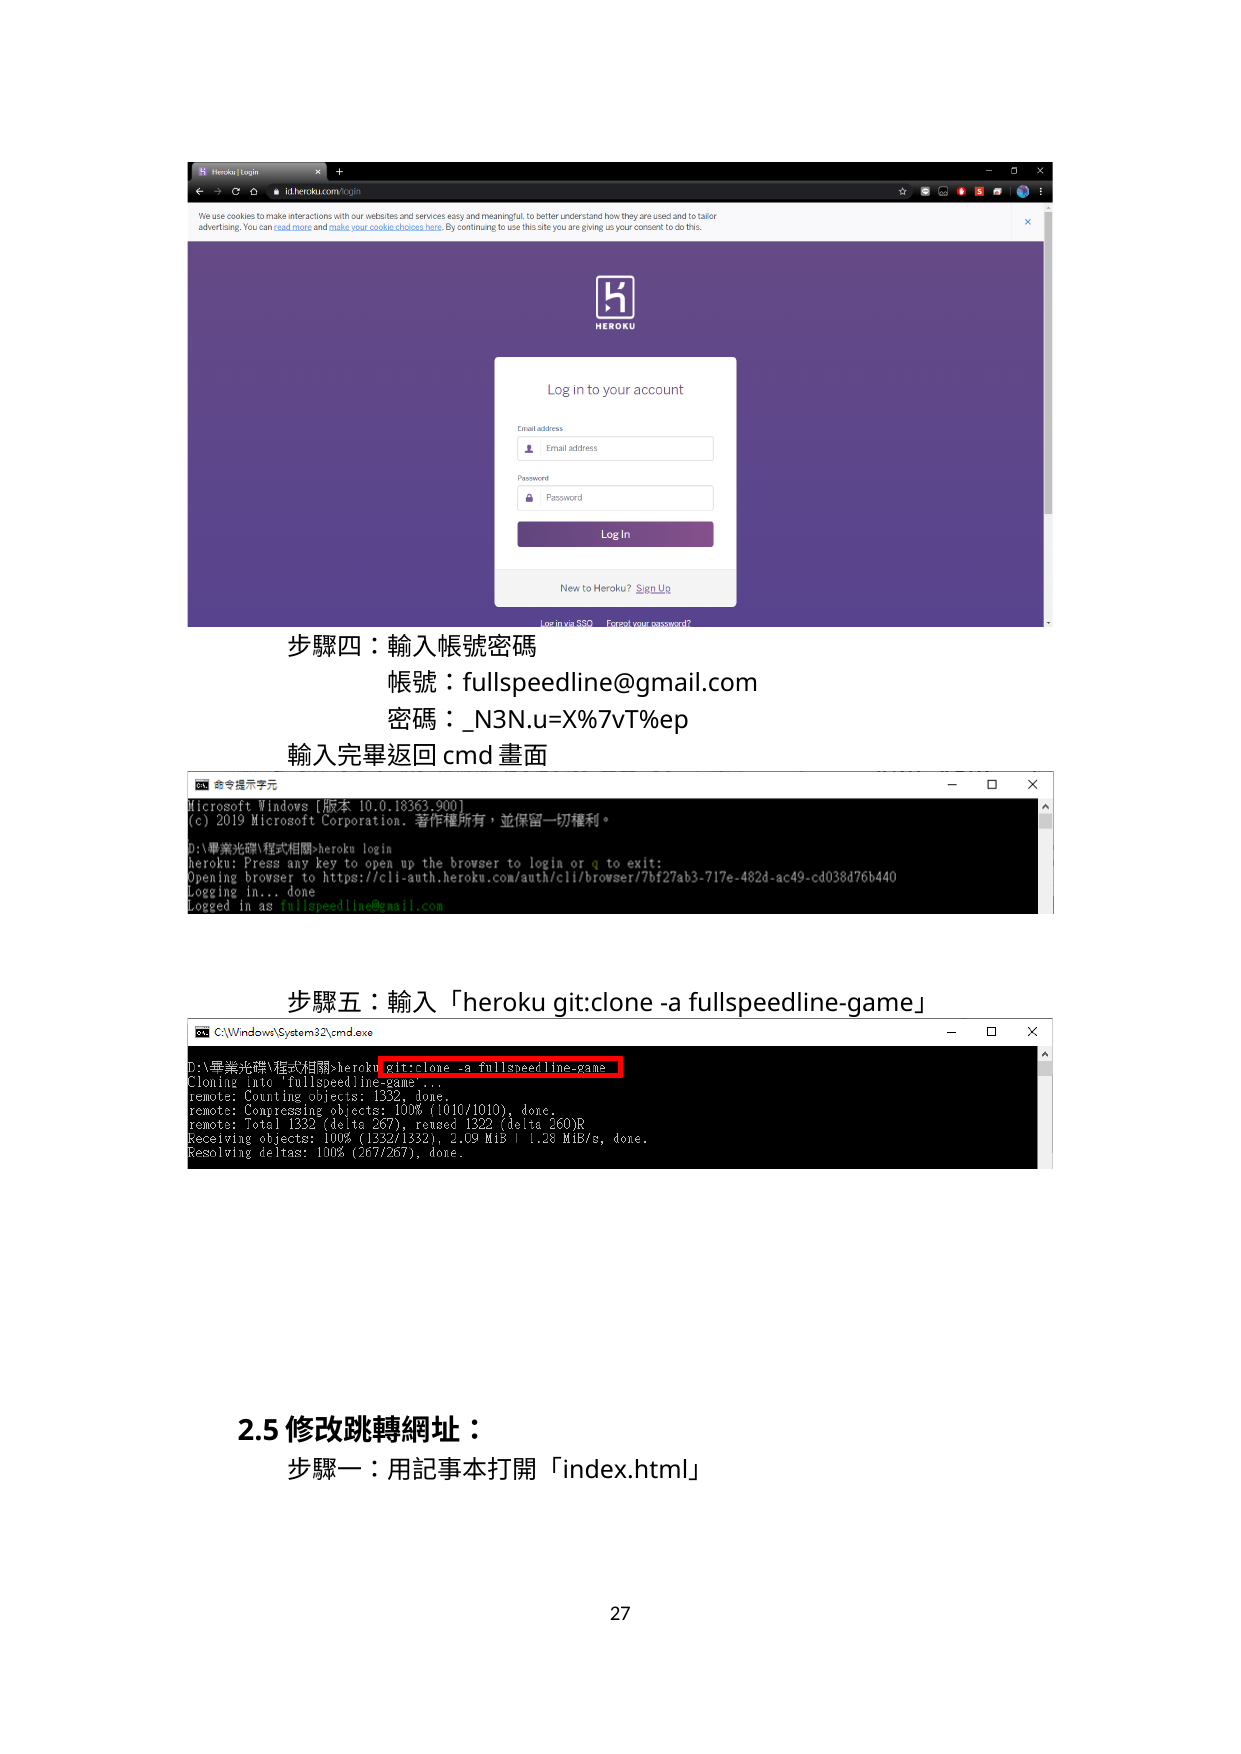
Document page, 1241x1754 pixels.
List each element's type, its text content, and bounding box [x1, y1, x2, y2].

text 輸入完畢返回cmd畫面 [187, 735, 1053, 771]
text 2.5修改跳轉網址： [187, 1407, 1053, 1449]
text 步驟五：輸入「heroku git:clone -a fullspeedline-game」 [187, 982, 1053, 1018]
text 密碼：_N3N.u=X%7vT%ep [187, 699, 1053, 735]
picture [187, 771, 1054, 914]
text 帳號：fullspeedline@gmail.com [187, 663, 1053, 699]
picture [187, 162, 1053, 627]
text 步驟四：輸入帳號密碼 [187, 627, 1053, 663]
text 步驟一：用記事本打開「index.html」 [187, 1449, 1053, 1485]
picture [187, 1018, 1053, 1169]
